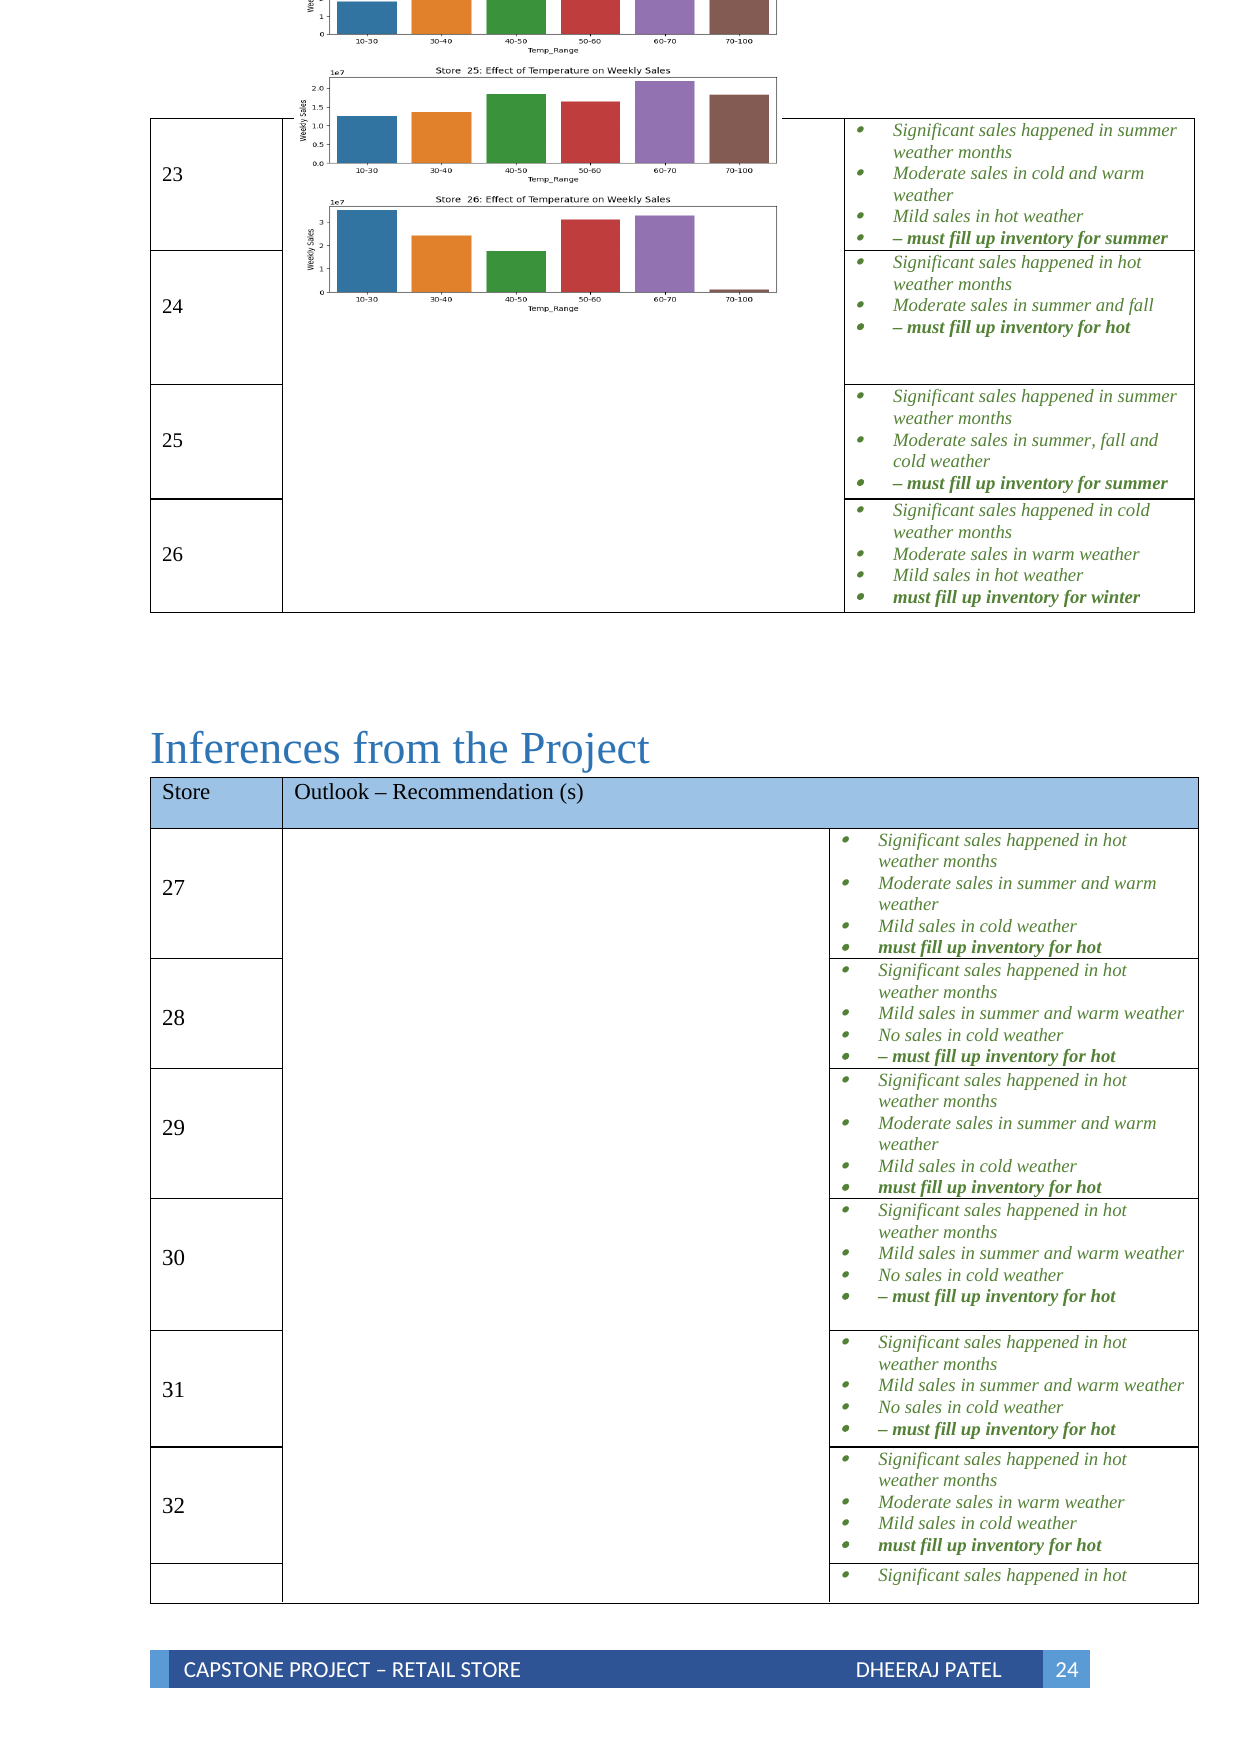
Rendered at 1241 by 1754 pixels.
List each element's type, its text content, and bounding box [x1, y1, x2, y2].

table_cell Significant sales happened in hot weather months Mild sales in summer and warm weather No sales in cold weather – must fill up inventory for hot [830, 1331, 1198, 1446]
table_header Outlook – Recommendation (s) [283, 778, 1198, 828]
table_header Store [151, 778, 282, 828]
table_cell 27 [151, 829, 282, 958]
table_cell [283, 829, 829, 1602]
table_cell 31 [151, 1331, 282, 1446]
table_cell 32 [151, 1448, 282, 1563]
table_cell 26 [151, 500, 282, 612]
table_cell 25 [151, 385, 282, 498]
table_cell Significant sales happened in hot weather months Moderate sales in summer and warm weather Mild sales in cold weather must fill up inventory for hot [830, 1069, 1198, 1198]
table_cell 33 [151, 1564, 282, 1602]
table_cell Significant sales happened in hot weather months Moderate sales in warm weather Mild sales in cold weather must fill up inventory for hot [830, 1448, 1198, 1563]
table_cell 29 [151, 1069, 282, 1198]
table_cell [830, 1564, 1198, 1602]
table_cell Significant sales happened in summer weather months Moderate sales in cold and warm weather Mild sales in hot weather – must fill up inventory for summer [845, 119, 1194, 250]
picture [294, 0, 782, 316]
table_cell 24 [151, 251, 282, 384]
table_cell Significant sales happened in cold weather months Moderate sales in warm weather Mild sales in hot weather must fill up inventory for winter [845, 500, 1194, 612]
table_cell Significant sales happened in hot weather months Mild sales in summer and warm weather No sales in cold weather – must fill up inventory for hot [830, 959, 1198, 1068]
subtitle Inferences from the Project [150, 720, 1090, 773]
table_cell Significant sales happened in hot weather months Moderate sales in summer and fall – must fill up inventory for hot [845, 251, 1194, 384]
table_cell Significant sales happened in hot weather months Mild sales in summer and warm weather No sales in cold weather – must fill up inventory for hot [830, 1199, 1198, 1330]
table_cell Significant sales happened in summer weather months Moderate sales in summer, fall and cold weather – must fill up inventory for summer [845, 385, 1194, 498]
table_cell Significant sales happened in hot weather months Moderate sales in summer and warm weather Mild sales in cold weather must fill up inventory for hot [830, 829, 1198, 958]
table_cell 28 [151, 959, 282, 1068]
table_cell 23 [151, 119, 282, 250]
table_cell 30 [151, 1199, 282, 1330]
